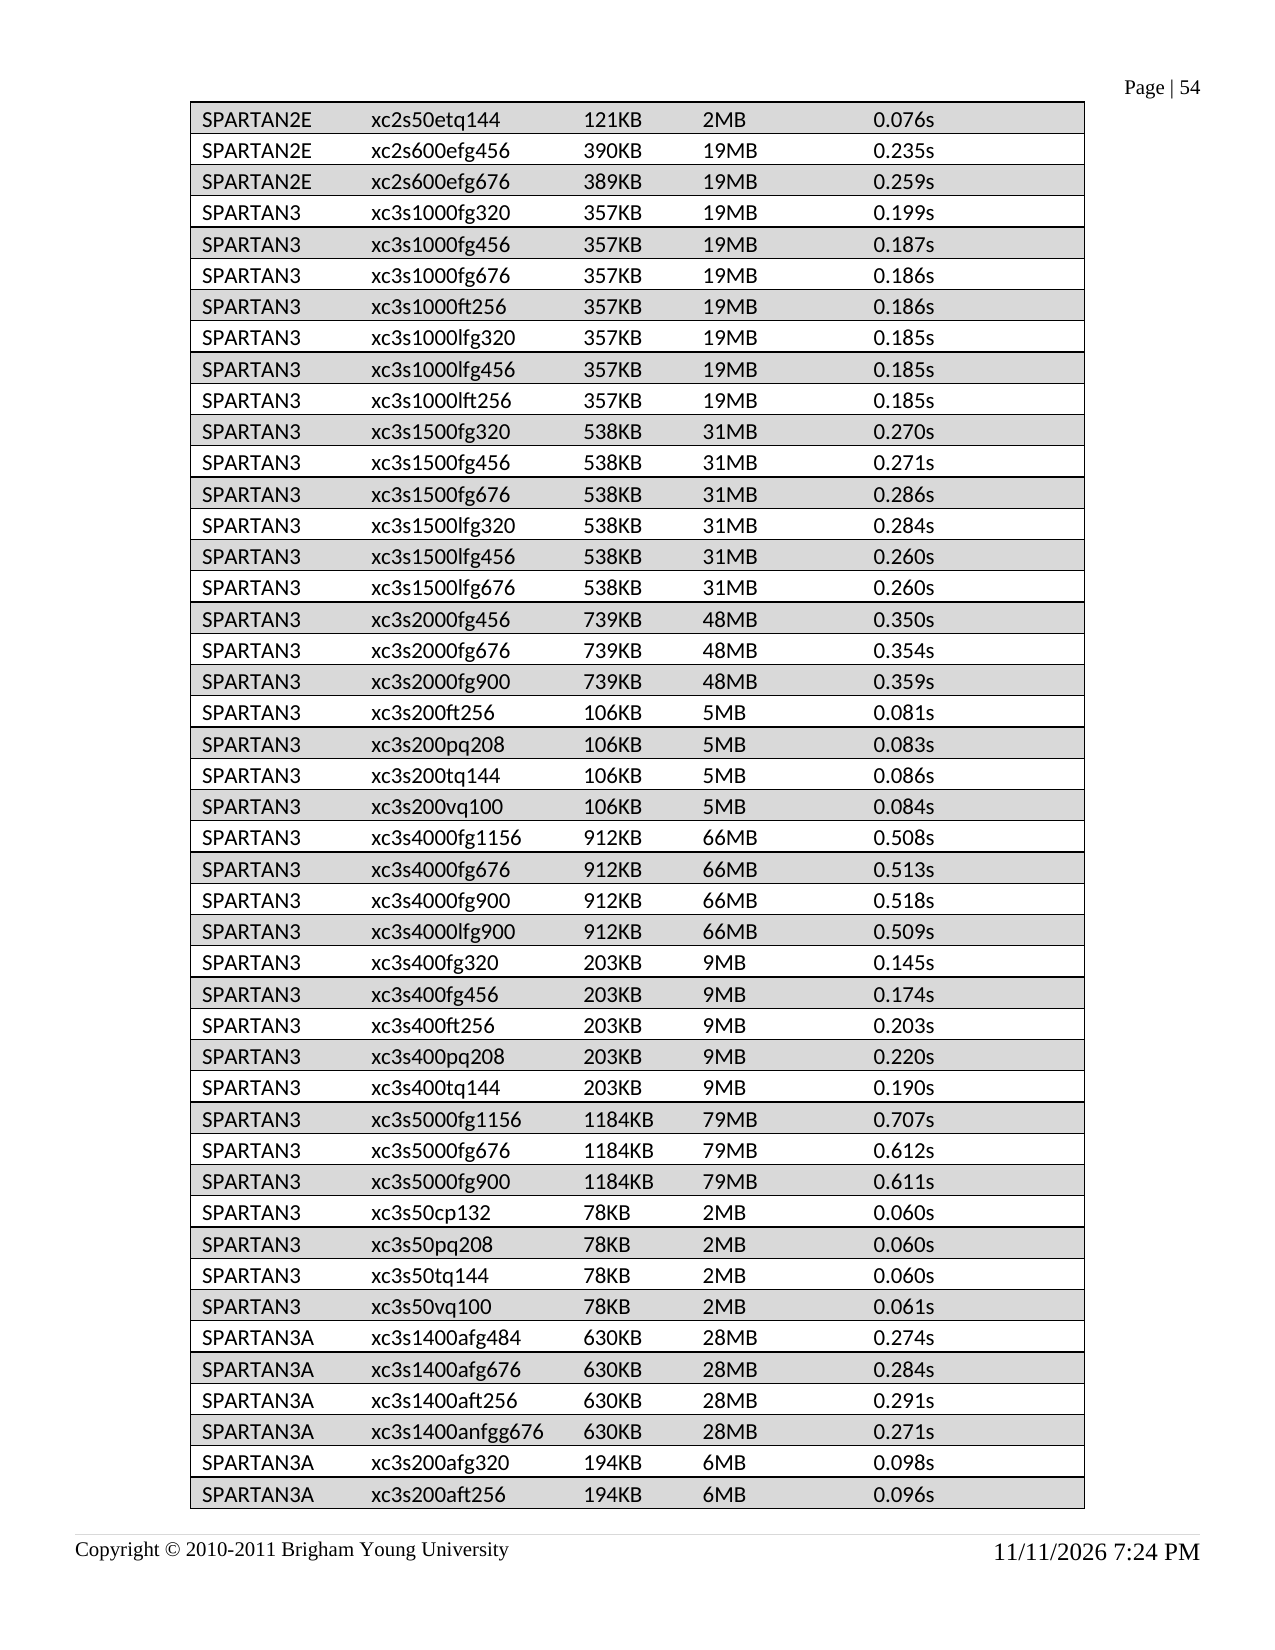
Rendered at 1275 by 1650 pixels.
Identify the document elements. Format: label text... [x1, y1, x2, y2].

table_cell xc3s200tq144 [360, 759, 572, 789]
table_cell 0.260s [862, 571, 1084, 601]
table_cell xc3s1500fg456 [360, 446, 572, 476]
table_cell SPARTAN3 [191, 915, 360, 945]
table_cell 78KB [572, 1228, 691, 1258]
table_cell 2MB [691, 1290, 862, 1320]
table_cell 0.186s [862, 290, 1084, 320]
table_cell 121KB [572, 103, 691, 133]
table_cell xc3s400fg320 [360, 946, 572, 976]
table_cell 203KB [572, 946, 691, 976]
table_cell xc3s4000fg1156 [360, 821, 572, 851]
table_cell 48MB [691, 634, 862, 664]
table_cell 0.061s [862, 1290, 1084, 1320]
table_cell SPARTAN3 [191, 728, 360, 758]
table_cell 9MB [691, 978, 862, 1008]
table_cell SPARTAN3 [191, 1009, 360, 1039]
table_cell 31MB [691, 509, 862, 539]
table_cell 0.086s [862, 759, 1084, 789]
table_cell 538KB [572, 478, 691, 508]
table_cell xc3s1000ft256 [360, 290, 572, 320]
table_cell 2MB [691, 1259, 862, 1289]
table_cell 0.203s [862, 1009, 1084, 1039]
table_cell 739KB [572, 665, 691, 695]
table_cell xc3s400tq144 [360, 1071, 572, 1101]
table_cell 66MB [691, 884, 862, 914]
table_cell xc3s200pq208 [360, 728, 572, 758]
table_cell xc3s5000fg900 [360, 1165, 572, 1195]
table_cell xc3s4000lfg900 [360, 915, 572, 945]
table_cell 0.259s [862, 165, 1084, 195]
table_cell 1184KB [572, 1103, 691, 1133]
table_cell xc3s2000fg676 [360, 634, 572, 664]
table_cell SPARTAN3 [191, 353, 360, 383]
table_cell SPARTAN3 [191, 415, 360, 445]
table_cell xc3s5000fg1156 [360, 1103, 572, 1133]
table_cell 0.185s [862, 384, 1084, 414]
table_cell xc3s1500lfg320 [360, 509, 572, 539]
table_cell 19MB [691, 353, 862, 383]
table_cell 203KB [572, 1071, 691, 1101]
table_cell 0.098s [862, 1446, 1084, 1476]
table_cell 203KB [572, 1040, 691, 1070]
table_cell 912KB [572, 915, 691, 945]
table_cell xc3s50cp132 [360, 1196, 572, 1226]
table_cell 5MB [691, 790, 862, 820]
table_cell 0.350s [862, 603, 1084, 633]
table_cell 79MB [691, 1134, 862, 1164]
table_cell SPARTAN3 [191, 1228, 360, 1258]
table_cell 0.291s [862, 1384, 1084, 1414]
table_cell SPARTAN3A [191, 1384, 360, 1414]
table_cell xc3s400ft256 [360, 1009, 572, 1039]
table_cell 78KB [572, 1290, 691, 1320]
table_cell 0.271s [862, 1415, 1084, 1445]
table_cell 106KB [572, 696, 691, 726]
table_cell 78KB [572, 1259, 691, 1289]
table_cell 630KB [572, 1321, 691, 1351]
table_cell xc3s1000lfg320 [360, 321, 572, 351]
table_cell 31MB [691, 571, 862, 601]
table_cell 0.270s [862, 415, 1084, 445]
table_cell 0.096s [862, 1478, 1084, 1508]
table_cell 0.199s [862, 196, 1084, 226]
table_cell 19MB [691, 259, 862, 289]
table_cell xc3s50tq144 [360, 1259, 572, 1289]
table_cell xc3s1000fg320 [360, 196, 572, 226]
table_cell SPARTAN3 [191, 790, 360, 820]
table_cell xc3s1500lfg676 [360, 571, 572, 601]
table_cell SPARTAN3 [191, 196, 360, 226]
table_cell SPARTAN2E [191, 134, 360, 164]
table_cell xc3s4000fg900 [360, 884, 572, 914]
table_cell SPARTAN3 [191, 884, 360, 914]
table_cell 28MB [691, 1353, 862, 1383]
table_cell 31MB [691, 478, 862, 508]
table_cell xc3s2000fg900 [360, 665, 572, 695]
table_cell 19MB [691, 290, 862, 320]
table_cell 630KB [572, 1353, 691, 1383]
table_cell 0.187s [862, 228, 1084, 258]
table_cell 357KB [572, 353, 691, 383]
table_cell 31MB [691, 446, 862, 476]
table_cell SPARTAN3 [191, 571, 360, 601]
table_cell 6MB [691, 1446, 862, 1476]
table_cell 0.060s [862, 1196, 1084, 1226]
table_cell 630KB [572, 1415, 691, 1445]
table_cell xc3s50pq208 [360, 1228, 572, 1258]
table_cell xc2s600efg676 [360, 165, 572, 195]
table_cell 106KB [572, 728, 691, 758]
table_cell SPARTAN3 [191, 634, 360, 664]
table_cell 357KB [572, 196, 691, 226]
table_cell 28MB [691, 1384, 862, 1414]
table_cell 538KB [572, 415, 691, 445]
table_cell 0.081s [862, 696, 1084, 726]
table_cell 48MB [691, 603, 862, 633]
table_cell xc3s200afg320 [360, 1446, 572, 1476]
table_cell xc3s1500fg676 [360, 478, 572, 508]
table_cell SPARTAN3 [191, 665, 360, 695]
table_cell xc3s1000fg456 [360, 228, 572, 258]
table_cell 28MB [691, 1415, 862, 1445]
table_cell 0.284s [862, 509, 1084, 539]
table_cell xc3s200vq100 [360, 790, 572, 820]
table_cell SPARTAN3A [191, 1415, 360, 1445]
table_cell 912KB [572, 821, 691, 851]
table_cell SPARTAN3 [191, 1134, 360, 1164]
table_cell 357KB [572, 321, 691, 351]
table_cell 0.174s [862, 978, 1084, 1008]
table_cell 5MB [691, 696, 862, 726]
table_cell 66MB [691, 915, 862, 945]
table_cell SPARTAN3 [191, 540, 360, 570]
table_cell xc3s1000lft256 [360, 384, 572, 414]
table_cell 106KB [572, 759, 691, 789]
table_cell SPARTAN3A [191, 1446, 360, 1476]
table_cell 1184KB [572, 1134, 691, 1164]
table_cell 912KB [572, 853, 691, 883]
table_cell 0.513s [862, 853, 1084, 883]
table_cell 5MB [691, 728, 862, 758]
table_cell 390KB [572, 134, 691, 164]
table_cell xc3s2000fg456 [360, 603, 572, 633]
table_cell 0.359s [862, 665, 1084, 695]
table_cell 0.220s [862, 1040, 1084, 1070]
table_cell 0.145s [862, 946, 1084, 976]
table_cell 630KB [572, 1384, 691, 1414]
table_cell xc3s1400afg676 [360, 1353, 572, 1383]
table_cell xc3s1400anfgg676 [360, 1415, 572, 1445]
table_cell 0.185s [862, 353, 1084, 383]
table_cell SPARTAN3 [191, 1196, 360, 1226]
table_cell 0.286s [862, 478, 1084, 508]
table_cell 9MB [691, 946, 862, 976]
table_cell 0.508s [862, 821, 1084, 851]
table_cell 2MB [691, 103, 862, 133]
table_cell xc3s1000fg676 [360, 259, 572, 289]
table_cell SPARTAN3 [191, 509, 360, 539]
table_cell 28MB [691, 1321, 862, 1351]
table_cell xc3s1000lfg456 [360, 353, 572, 383]
table_cell SPARTAN3 [191, 259, 360, 289]
table_cell 538KB [572, 571, 691, 601]
table_cell 739KB [572, 603, 691, 633]
table_cell SPARTAN3A [191, 1321, 360, 1351]
table_cell 19MB [691, 228, 862, 258]
table_cell 48MB [691, 665, 862, 695]
table_cell SPARTAN3 [191, 1259, 360, 1289]
table_cell 0.274s [862, 1321, 1084, 1351]
table_cell 106KB [572, 790, 691, 820]
table_cell 79MB [691, 1103, 862, 1133]
table_cell 538KB [572, 509, 691, 539]
table_cell xc3s200ft256 [360, 696, 572, 726]
table_cell 0.354s [862, 634, 1084, 664]
table_cell SPARTAN3 [191, 1040, 360, 1070]
table_cell SPARTAN3 [191, 446, 360, 476]
table_cell 739KB [572, 634, 691, 664]
table_cell xc3s1500fg320 [360, 415, 572, 445]
table_cell xc3s50vq100 [360, 1290, 572, 1320]
table_cell xc2s600efg456 [360, 134, 572, 164]
table_cell SPARTAN3 [191, 603, 360, 633]
table_cell SPARTAN3 [191, 384, 360, 414]
table_cell 79MB [691, 1165, 862, 1195]
table_cell 538KB [572, 540, 691, 570]
table_cell 0.076s [862, 103, 1084, 133]
table_cell 0.509s [862, 915, 1084, 945]
table_cell xc3s1400afg484 [360, 1321, 572, 1351]
table_cell 9MB [691, 1071, 862, 1101]
table_cell 912KB [572, 884, 691, 914]
table_cell 0.235s [862, 134, 1084, 164]
table_cell 2MB [691, 1196, 862, 1226]
table_cell 19MB [691, 134, 862, 164]
table_cell 0.060s [862, 1259, 1084, 1289]
table_cell 0.060s [862, 1228, 1084, 1258]
table_cell xc3s4000fg676 [360, 853, 572, 883]
table_cell SPARTAN3 [191, 853, 360, 883]
table_cell 0.186s [862, 259, 1084, 289]
table_cell SPARTAN3 [191, 946, 360, 976]
table_cell SPARTAN3 [191, 759, 360, 789]
table_cell SPARTAN3 [191, 978, 360, 1008]
table_cell 78KB [572, 1196, 691, 1226]
table_cell SPARTAN3 [191, 1071, 360, 1101]
table_cell 0.084s [862, 790, 1084, 820]
table_cell SPARTAN3 [191, 290, 360, 320]
table_cell SPARTAN3 [191, 321, 360, 351]
table_cell 19MB [691, 196, 862, 226]
table_cell xc3s1400aft256 [360, 1384, 572, 1414]
table_cell SPARTAN3 [191, 821, 360, 851]
table_cell 194KB [572, 1478, 691, 1508]
table_cell 0.284s [862, 1353, 1084, 1383]
table_cell 0.083s [862, 728, 1084, 758]
table_cell 0.518s [862, 884, 1084, 914]
table_cell SPARTAN3A [191, 1478, 360, 1508]
table_cell 389KB [572, 165, 691, 195]
table_cell xc3s1500lfg456 [360, 540, 572, 570]
table_cell SPARTAN3 [191, 696, 360, 726]
table_cell 538KB [572, 446, 691, 476]
table_cell 203KB [572, 978, 691, 1008]
table_cell xc3s400pq208 [360, 1040, 572, 1070]
table_cell 357KB [572, 259, 691, 289]
table_cell SPARTAN2E [191, 165, 360, 195]
table_cell xc2s50etq144 [360, 103, 572, 133]
table_cell SPARTAN3 [191, 478, 360, 508]
table_cell SPARTAN3 [191, 1103, 360, 1133]
table_cell 203KB [572, 1009, 691, 1039]
table_cell 19MB [691, 165, 862, 195]
table_cell 194KB [572, 1446, 691, 1476]
table_cell 5MB [691, 759, 862, 789]
table_cell 0.707s [862, 1103, 1084, 1133]
table_cell 6MB [691, 1478, 862, 1508]
table_cell 357KB [572, 228, 691, 258]
table_cell xc3s200aft256 [360, 1478, 572, 1508]
table_cell SPARTAN3 [191, 1165, 360, 1195]
table_cell 31MB [691, 415, 862, 445]
table_cell 357KB [572, 384, 691, 414]
table_cell 31MB [691, 540, 862, 570]
table_cell 0.611s [862, 1165, 1084, 1195]
table_cell 1184KB [572, 1165, 691, 1195]
table_cell 19MB [691, 321, 862, 351]
table_cell 357KB [572, 290, 691, 320]
table_cell xc3s5000fg676 [360, 1134, 572, 1164]
table_cell 0.612s [862, 1134, 1084, 1164]
table_cell SPARTAN2E [191, 103, 360, 133]
table_cell 9MB [691, 1009, 862, 1039]
table_cell 0.260s [862, 540, 1084, 570]
table_cell 0.185s [862, 321, 1084, 351]
table_cell SPARTAN3 [191, 228, 360, 258]
table_cell 0.190s [862, 1071, 1084, 1101]
table_cell 0.271s [862, 446, 1084, 476]
table_cell 19MB [691, 384, 862, 414]
table_cell 66MB [691, 821, 862, 851]
table_cell 9MB [691, 1040, 862, 1070]
table_cell 2MB [691, 1228, 862, 1258]
table_cell SPARTAN3A [191, 1353, 360, 1383]
table_cell 66MB [691, 853, 862, 883]
table_cell SPARTAN3 [191, 1290, 360, 1320]
table_cell xc3s400fg456 [360, 978, 572, 1008]
